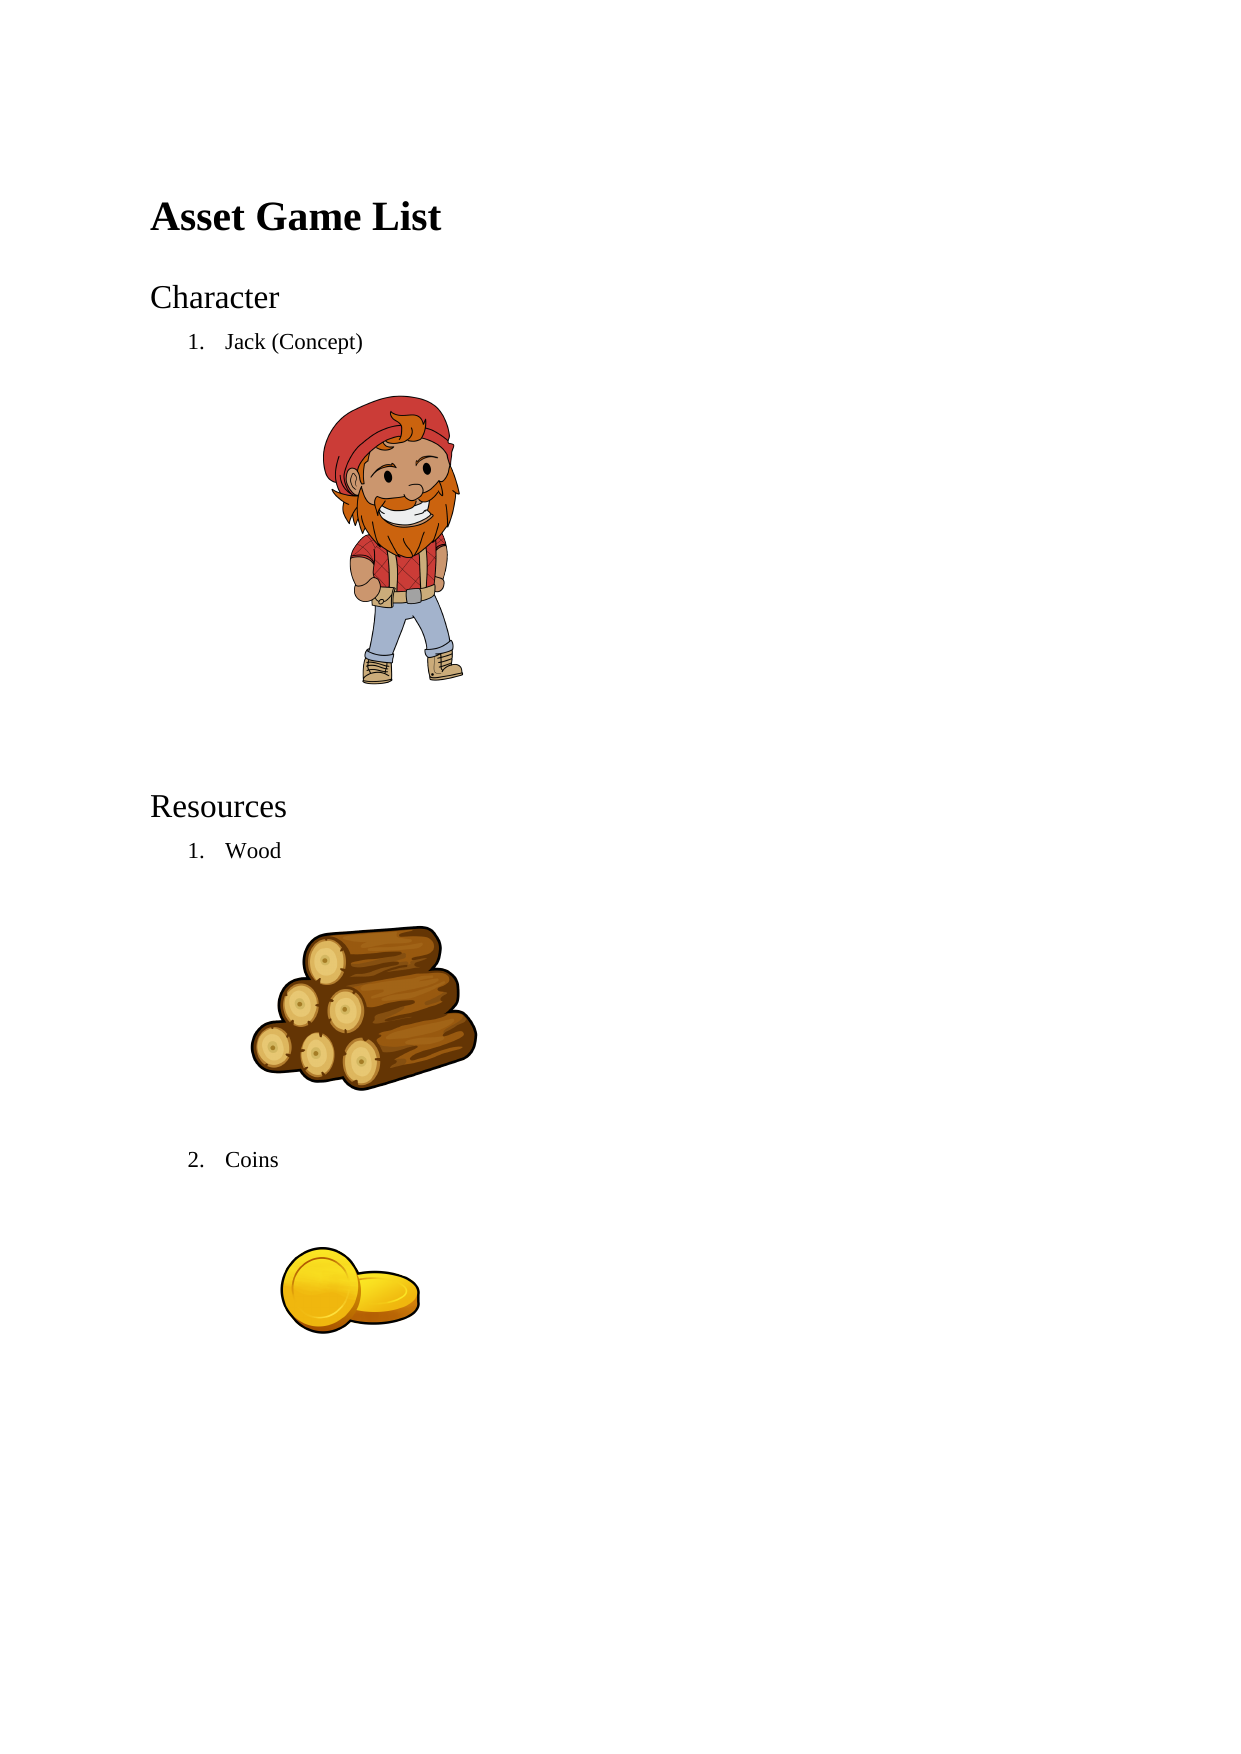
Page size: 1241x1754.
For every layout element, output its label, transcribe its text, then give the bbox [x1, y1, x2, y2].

picture [225, 867, 501, 1142]
list Jack (Concept) [187, 328, 1090, 354]
list Coins [187, 1146, 1090, 1172]
subtitle Resources [150, 787, 1090, 825]
subtitle Character [150, 277, 1090, 315]
subtitle Asset Game List [150, 192, 1090, 239]
picture [225, 358, 583, 716]
picture [225, 1176, 468, 1419]
list Wood [187, 838, 1090, 864]
